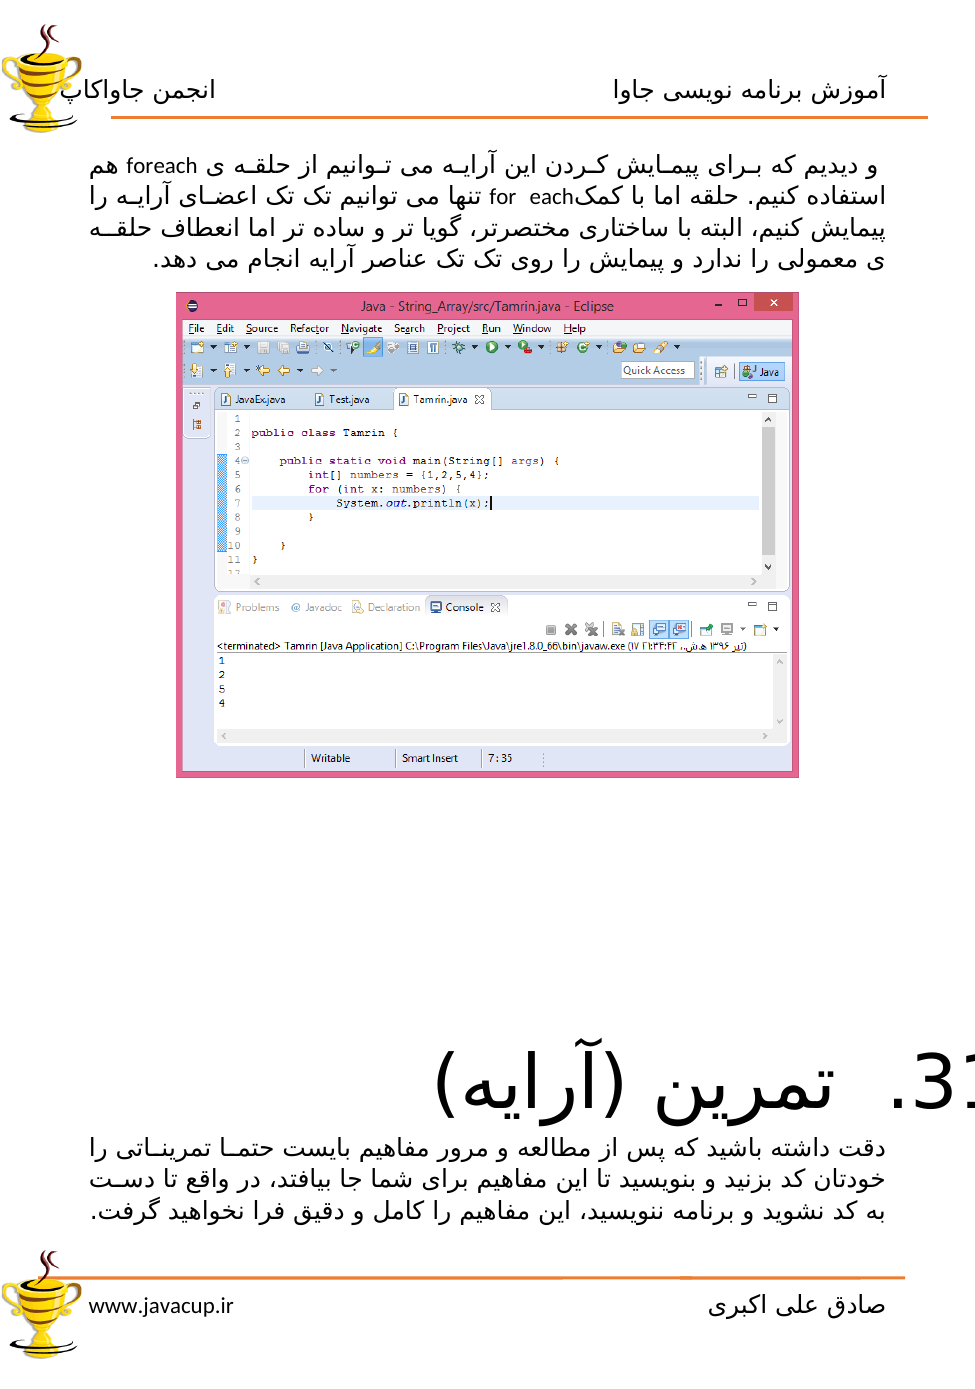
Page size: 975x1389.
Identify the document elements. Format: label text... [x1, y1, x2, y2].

picture [0, 21, 82, 132]
text و دیدیم که برای پیمایش کردن این آرایه می توانیم از حلقه ی foreach هم استفاده کنیم. حلقه اما با کمکfor each تنها می توانیم تک تک اعضای آرایه را پیمایش کنیم، البته با ساختاری مختصرتر، گویا تر و ساده تر اما انعطاف حلقه ی معمولی را ندارد و پیمایش را روی تک تک عناصر آرایه انجام می دهد. [89, 150, 886, 273]
picture [0, 1247, 82, 1358]
picture [176, 292, 799, 778]
subtitle تمرین (آرایه) [89, 1039, 886, 1126]
